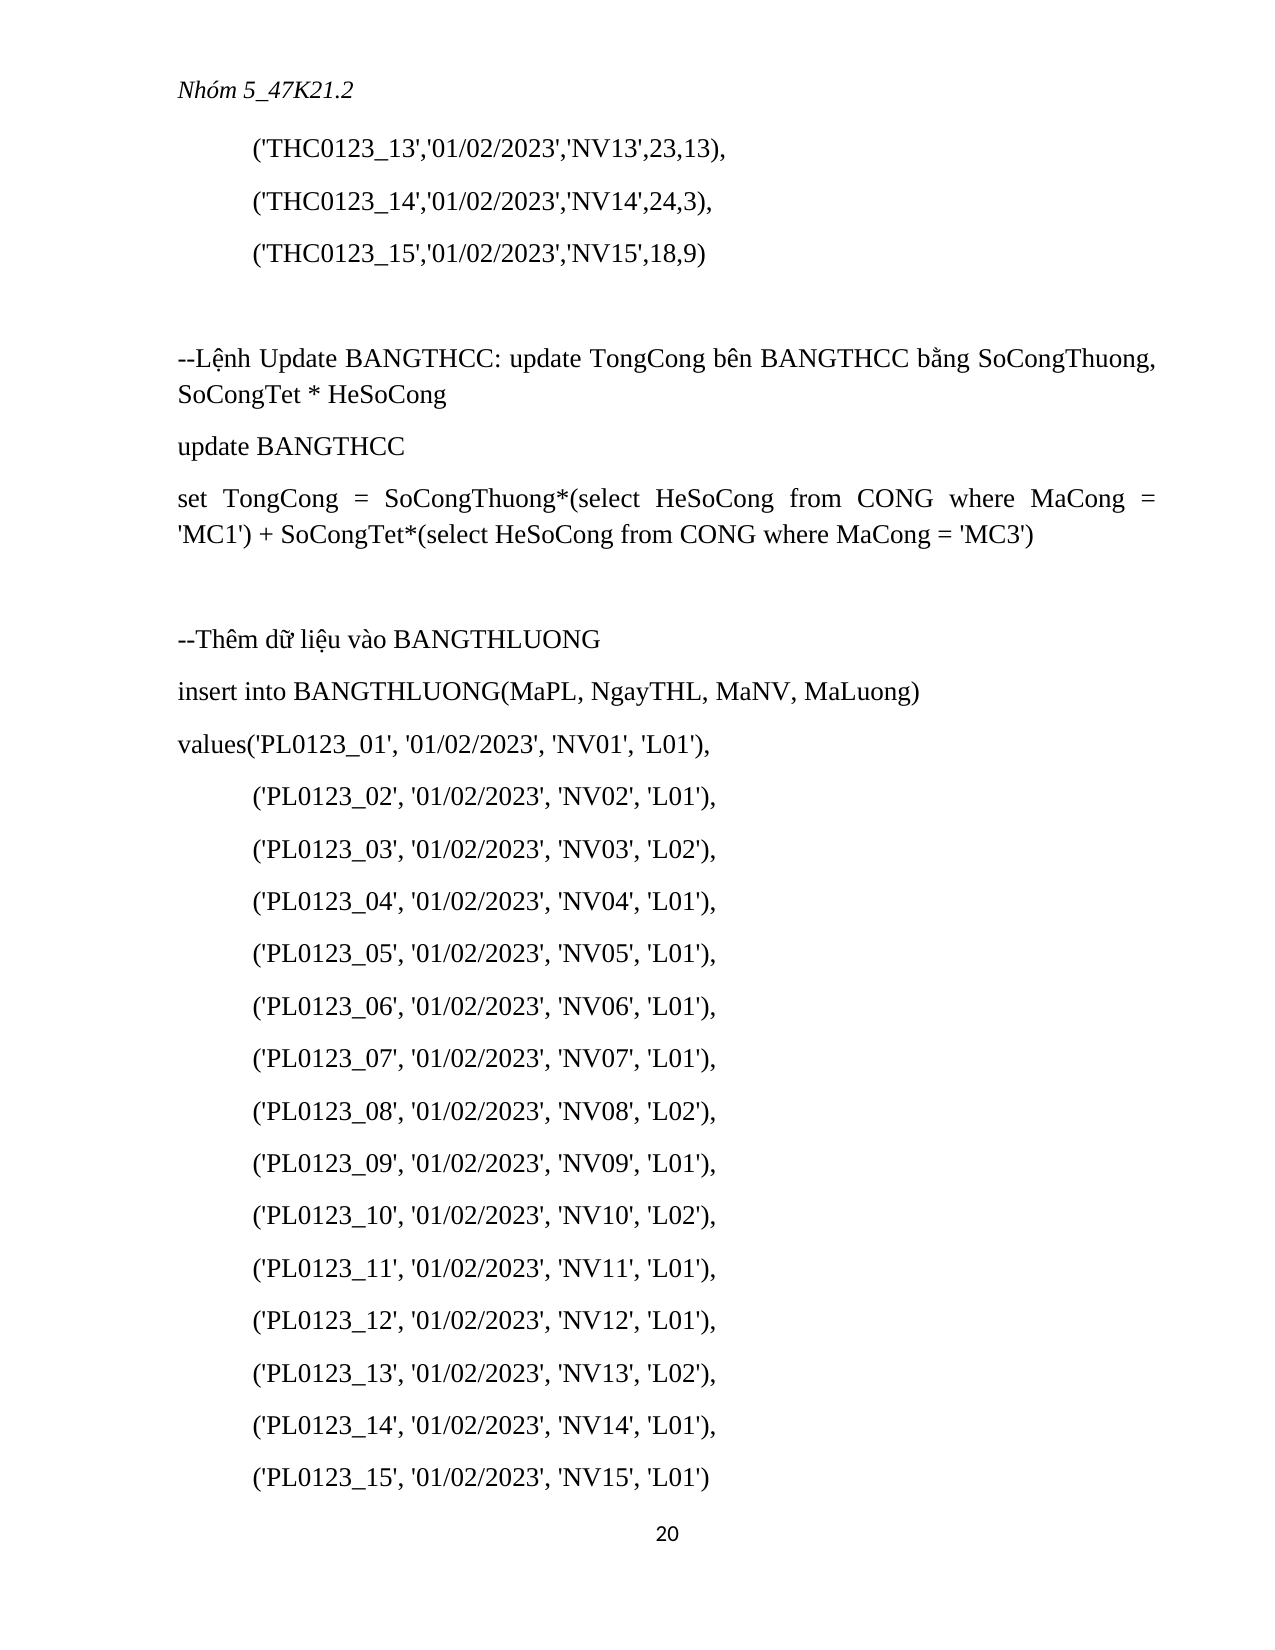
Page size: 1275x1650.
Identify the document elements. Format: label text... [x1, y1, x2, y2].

text ('PL0123_08', '01/02/2023', 'NV08', 'L02'), [177, 1095, 1157, 1126]
text ('THC0123_14','01/02/2023','NV14',24,3), [177, 185, 1157, 216]
text ('PL0123_12', '01/02/2023', 'NV12', 'L01'), [177, 1304, 1157, 1335]
text ('PL0123_04', '01/02/2023', 'NV04', 'L01'), [177, 885, 1157, 916]
text ('PL0123_03', '01/02/2023', 'NV03', 'L02'), [177, 833, 1157, 864]
text ('PL0123_07', '01/02/2023', 'NV07', 'L01'), [177, 1042, 1157, 1073]
text ('PL0123_10', '01/02/2023', 'NV10', 'L02'), [177, 1199, 1157, 1231]
text ('PL0123_11', '01/02/2023', 'NV11', 'L01'), [177, 1252, 1157, 1283]
text ('PL0123_14', '01/02/2023', 'NV14', 'L01'), [177, 1409, 1157, 1440]
text ('PL0123_09', '01/02/2023', 'NV09', 'L01'), [177, 1147, 1157, 1178]
text ('PL0123_13', '01/02/2023', 'NV13', 'L02'), [177, 1357, 1157, 1388]
text ('THC0123_15','01/02/2023','NV15',18,9) [177, 237, 1157, 268]
text ('PL0123_15', '01/02/2023', 'NV15', 'L01') [177, 1461, 1157, 1493]
text set TongCong = SoCongThuong*(select HeSoCong from CONG where MaCong = 'MC1') + SoCongTet*(select HeSoCong from CONG where MaCong = 'MC3') [177, 483, 1157, 549]
text ('PL0123_05', '01/02/2023', 'NV05', 'L01'), [177, 937, 1157, 969]
text insert into BANGTHLUONG(MaPL, NgayTHL, MaNV, MaLuong) [177, 676, 1157, 707]
text --Lệnh Update BANGTHCC: update TongCong bên BANGTHCC bằng SoCongThuong, SoCongTet * HeSoCong [177, 342, 1157, 409]
text ('THC0123_13','01/02/2023','NV13',23,13), [177, 132, 1157, 164]
text values('PL0123_01', '01/02/2023', 'NV01', 'L01'), [177, 728, 1157, 759]
text ('PL0123_02', '01/02/2023', 'NV02', 'L01'), [177, 780, 1157, 811]
text ('PL0123_06', '01/02/2023', 'NV06', 'L01'), [177, 990, 1157, 1021]
text update BANGTHCC [177, 430, 1157, 461]
text --Thêm dữ liệu vào BANGTHLUONG [177, 623, 1157, 654]
